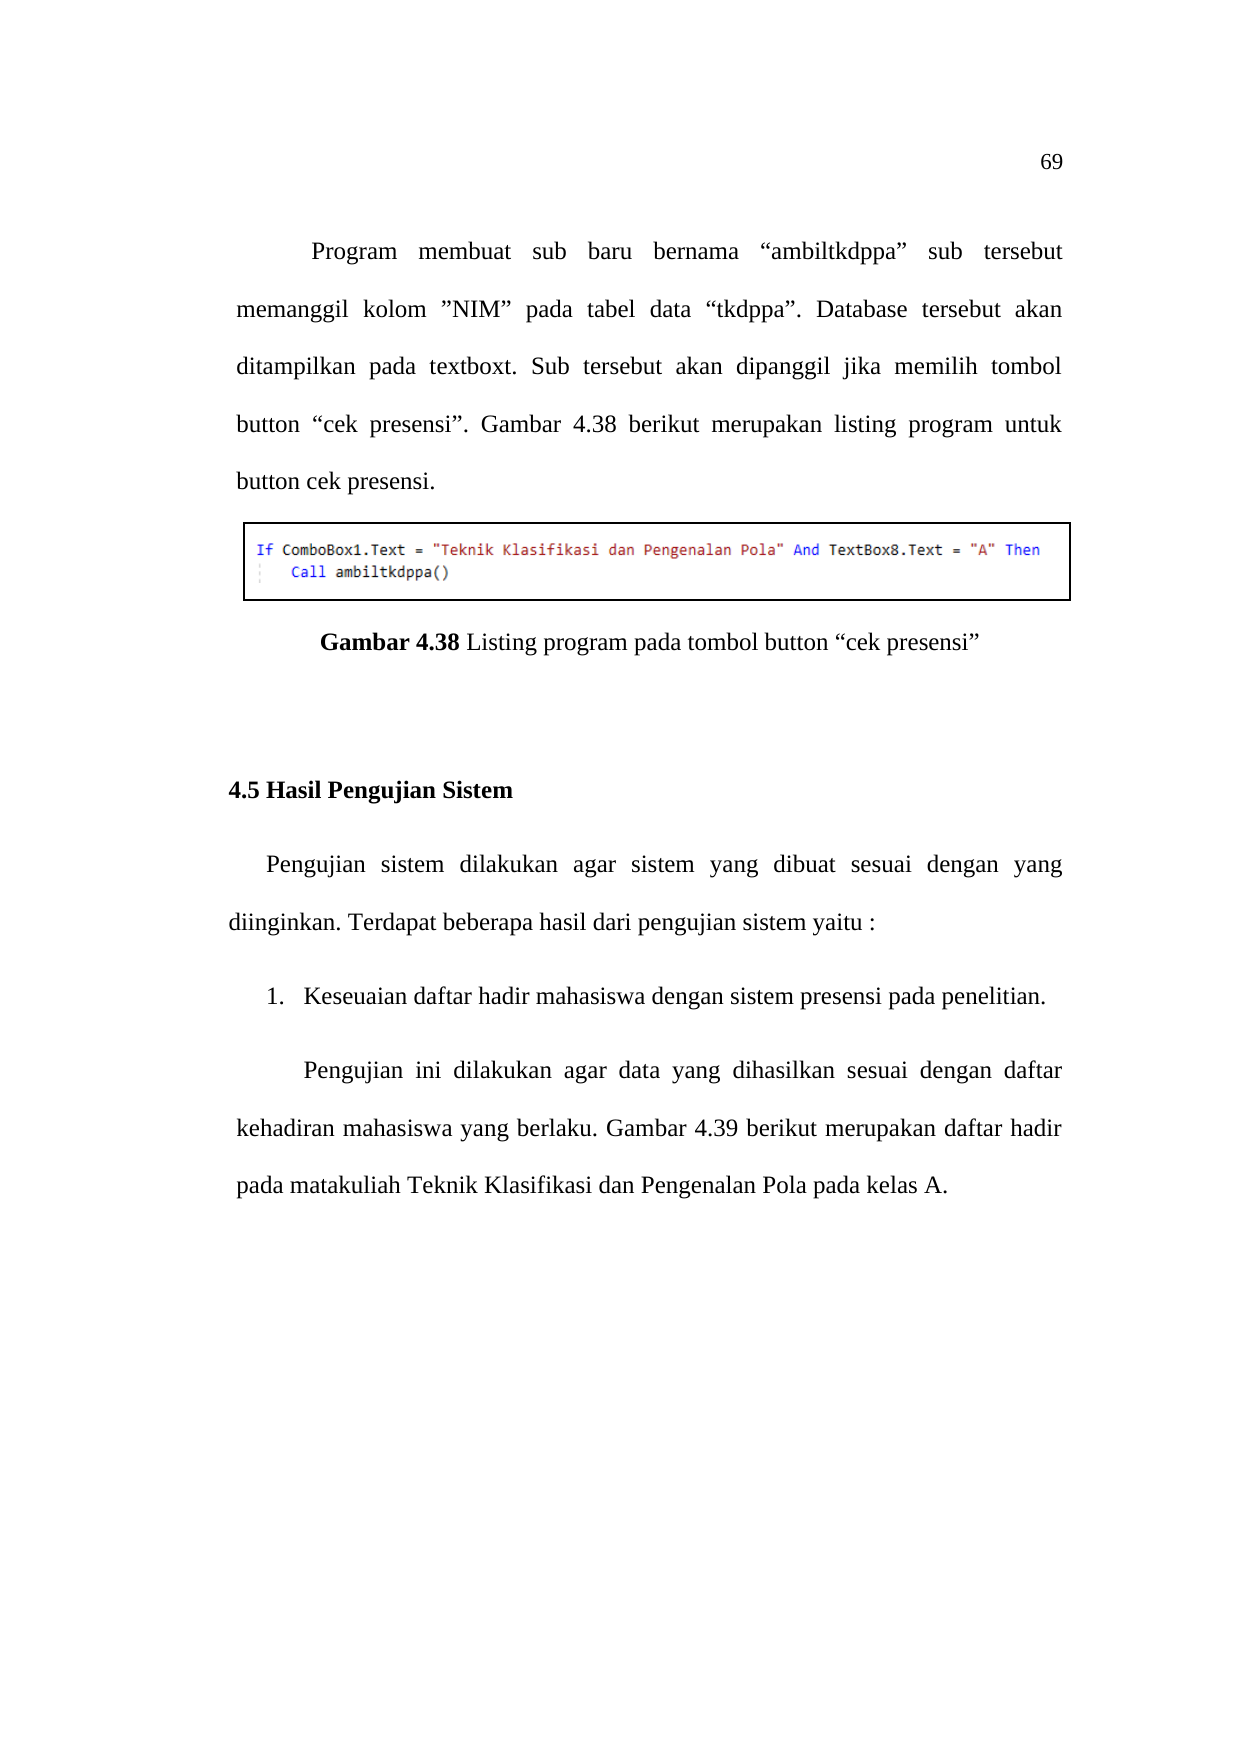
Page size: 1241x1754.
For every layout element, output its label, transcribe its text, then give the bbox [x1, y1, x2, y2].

text Pengujian sistem dilakukan agar sistem yang dibuat sesuai dengan yang diinginkan. Terdapat beberapa hasil dari pengujian sistem yaitu : [228, 849, 1063, 936]
text Program membuat sub baru bernama “ambiltkdppa” sub tersebut memanggil kolom ”NIM” pada tabel data “tkdppa”. Database tersebut akan ditampilkan pada textboxt. Sub tersebut akan dipanggil jika memilih tombol button “cek presensi”. Gambar 4.38 berikut merupakan listing program untuk button cek presensi. [236, 236, 1063, 495]
list Hasil Pengujian Sistem [228, 775, 1063, 804]
picture [247, 540, 1063, 583]
text Pengujian ini dilakukan agar data yang dihasilkan sesuai dengan daftar kehadiran mahasiswa yang berlaku. Gambar 4.39 berikut merupakan daftar hadir pada matakuliah Teknik Klasifikasi dan Pengenalan Pola pada kelas A. [236, 1055, 1063, 1199]
list Keseuaian daftar hadir mahasiswa dengan sistem presensi pada penelitian. [266, 981, 1063, 1010]
text Gambar 4.38 Listing program pada tombol button “cek presensi” [236, 627, 1063, 656]
